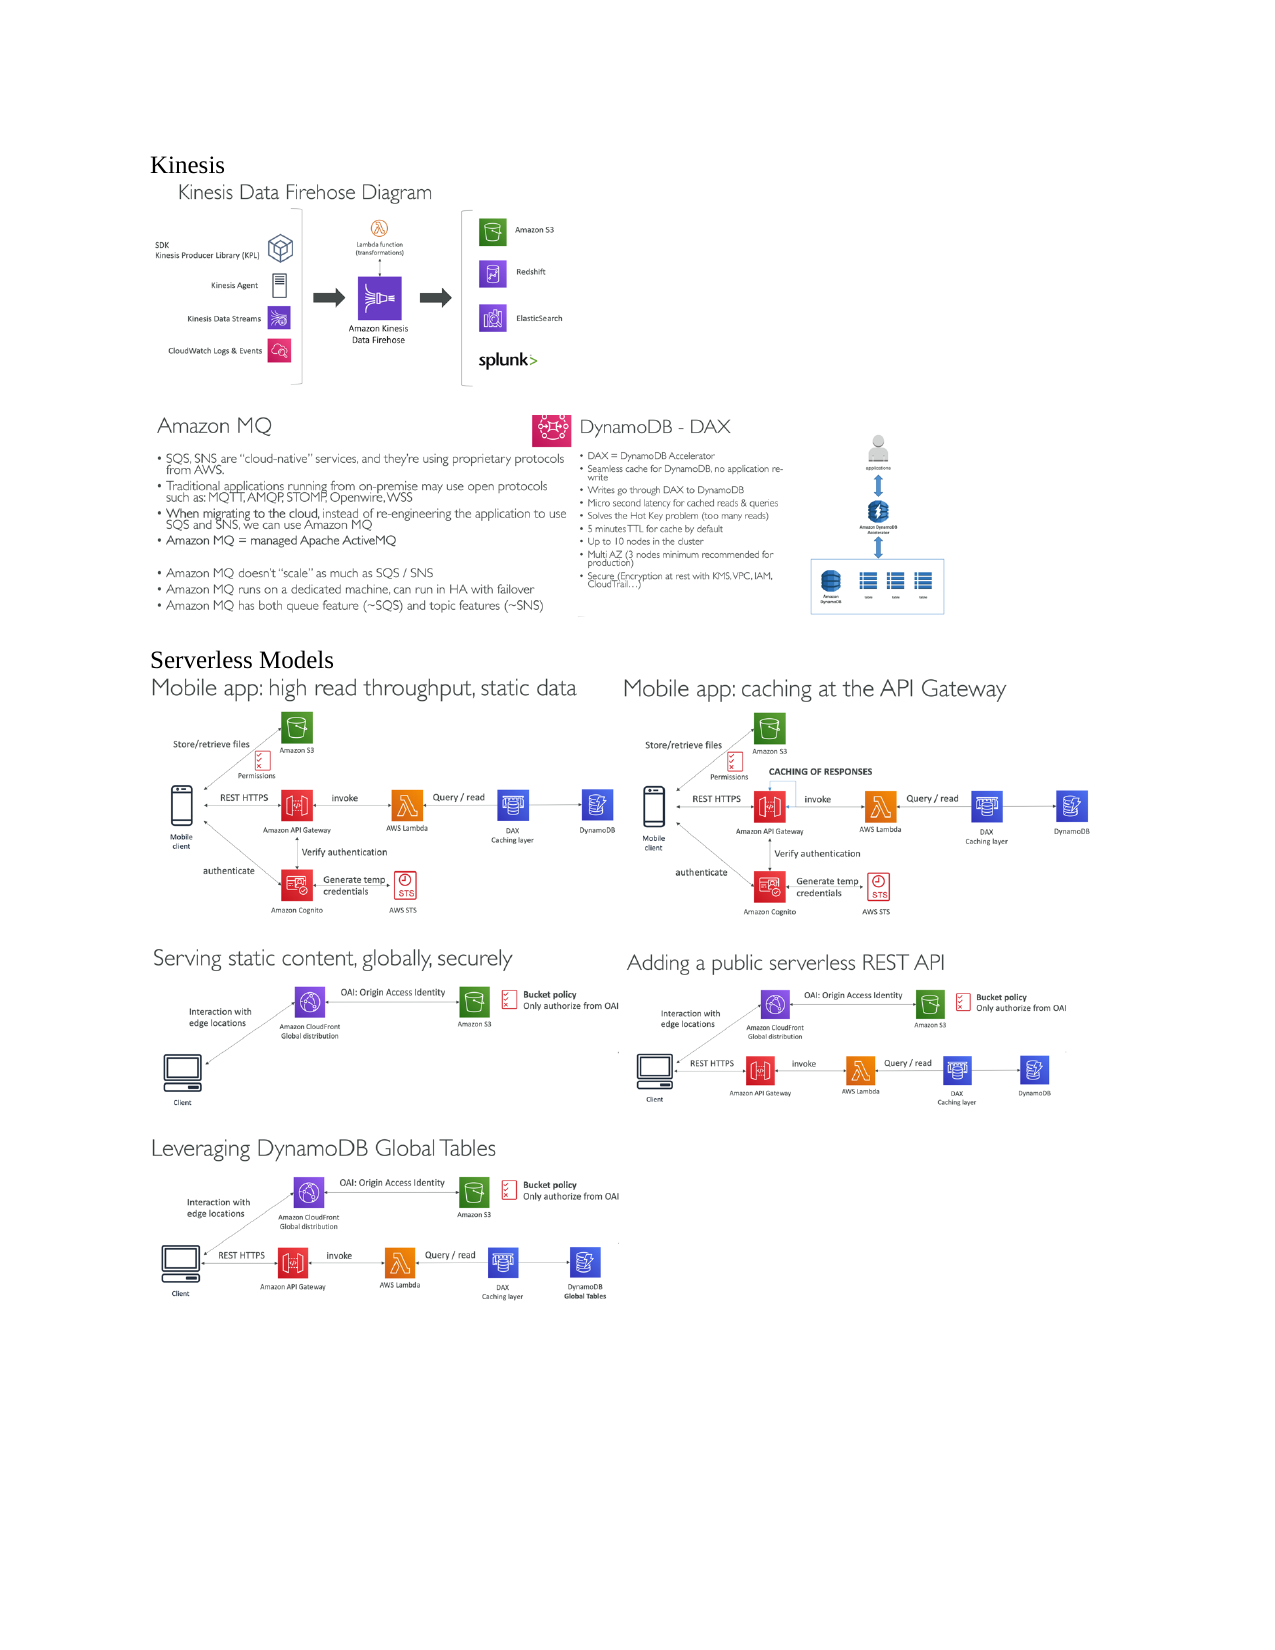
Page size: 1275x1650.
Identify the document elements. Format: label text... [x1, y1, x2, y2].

picture [625, 951, 1067, 1108]
text Serverless Models [150, 646, 1125, 674]
picture [622, 676, 1090, 917]
text Kinesis [150, 150, 1125, 179]
picture [150, 415, 572, 617]
picture [150, 1136, 619, 1301]
picture [150, 945, 619, 1108]
picture [150, 674, 616, 917]
picture [150, 178, 569, 387]
picture [577, 416, 946, 617]
